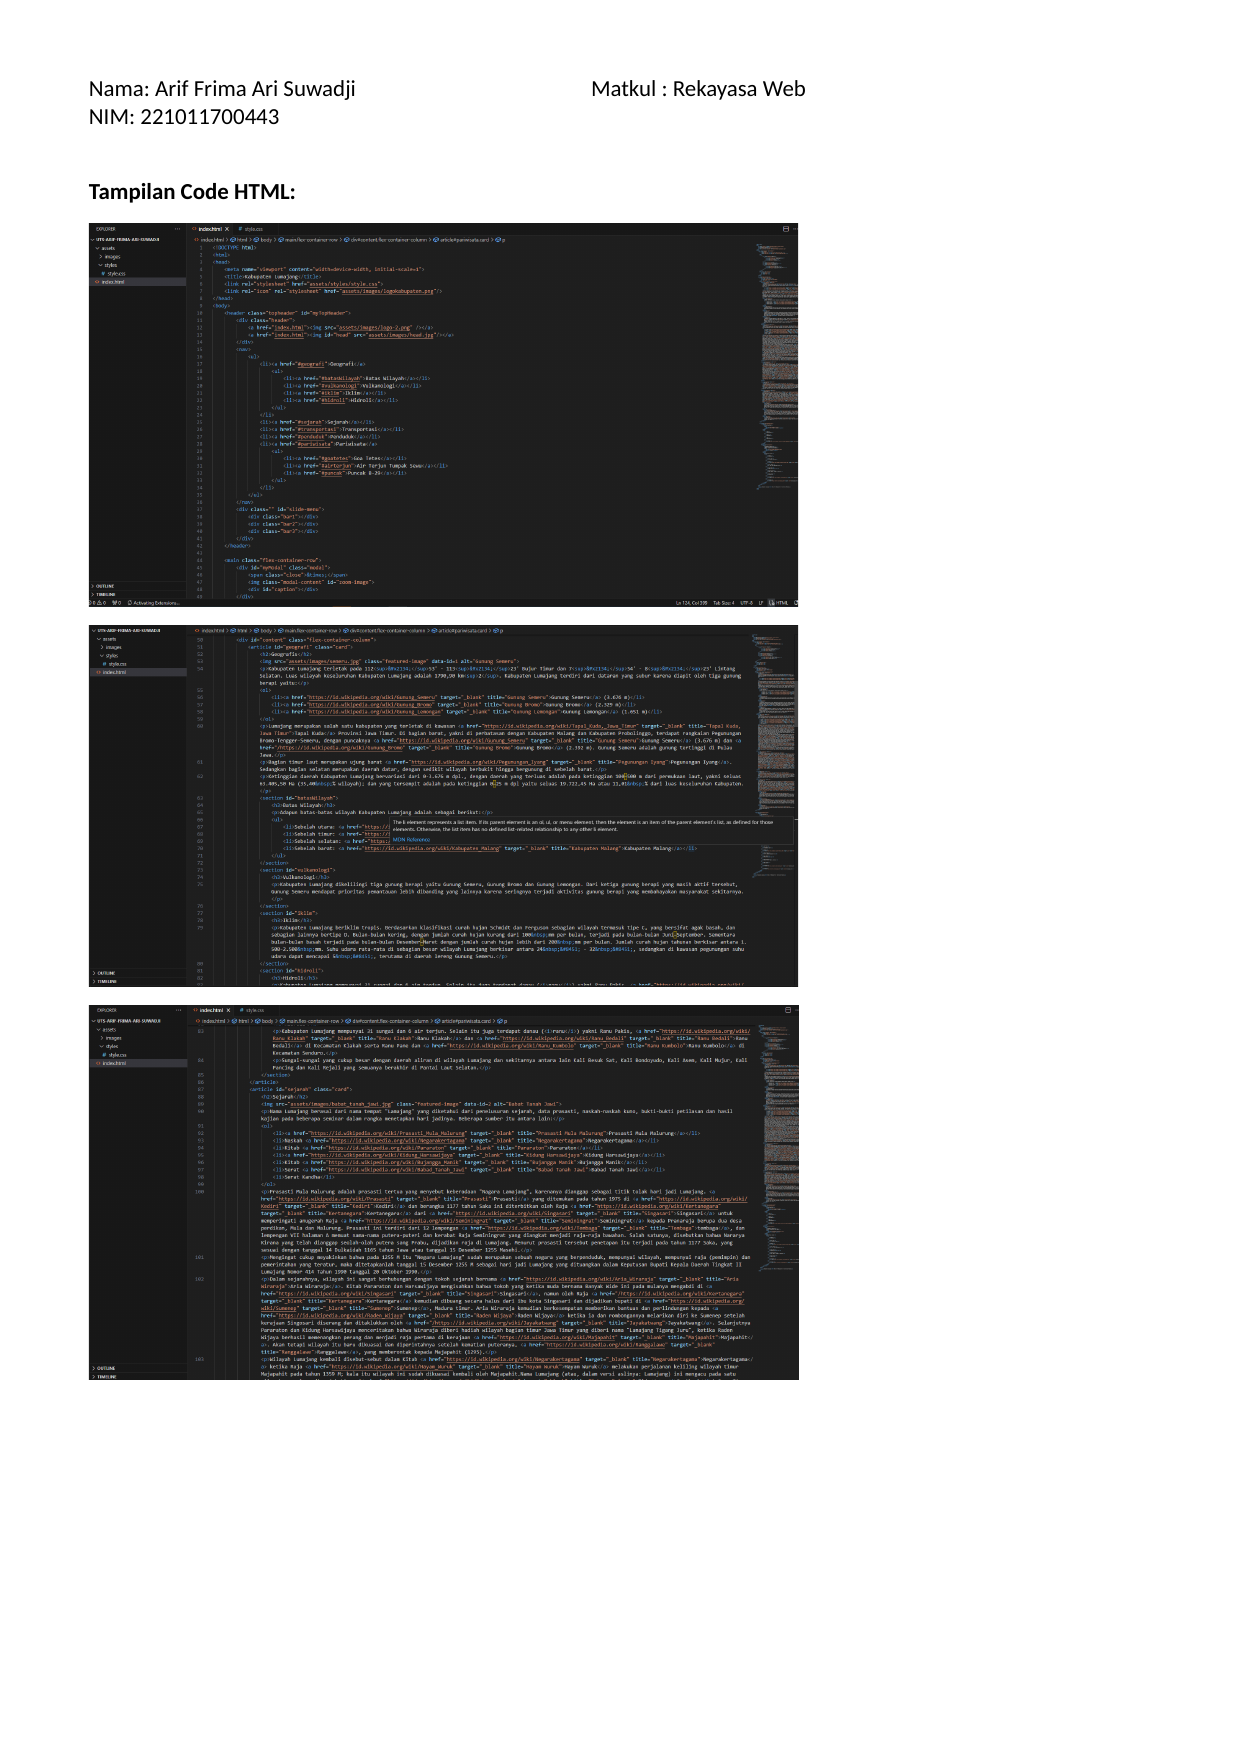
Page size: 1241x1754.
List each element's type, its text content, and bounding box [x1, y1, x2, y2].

picture [88, 223, 799, 607]
picture [88, 1005, 799, 1380]
text Tampilan Code HTML: [89, 177, 1152, 205]
picture [88, 625, 799, 987]
